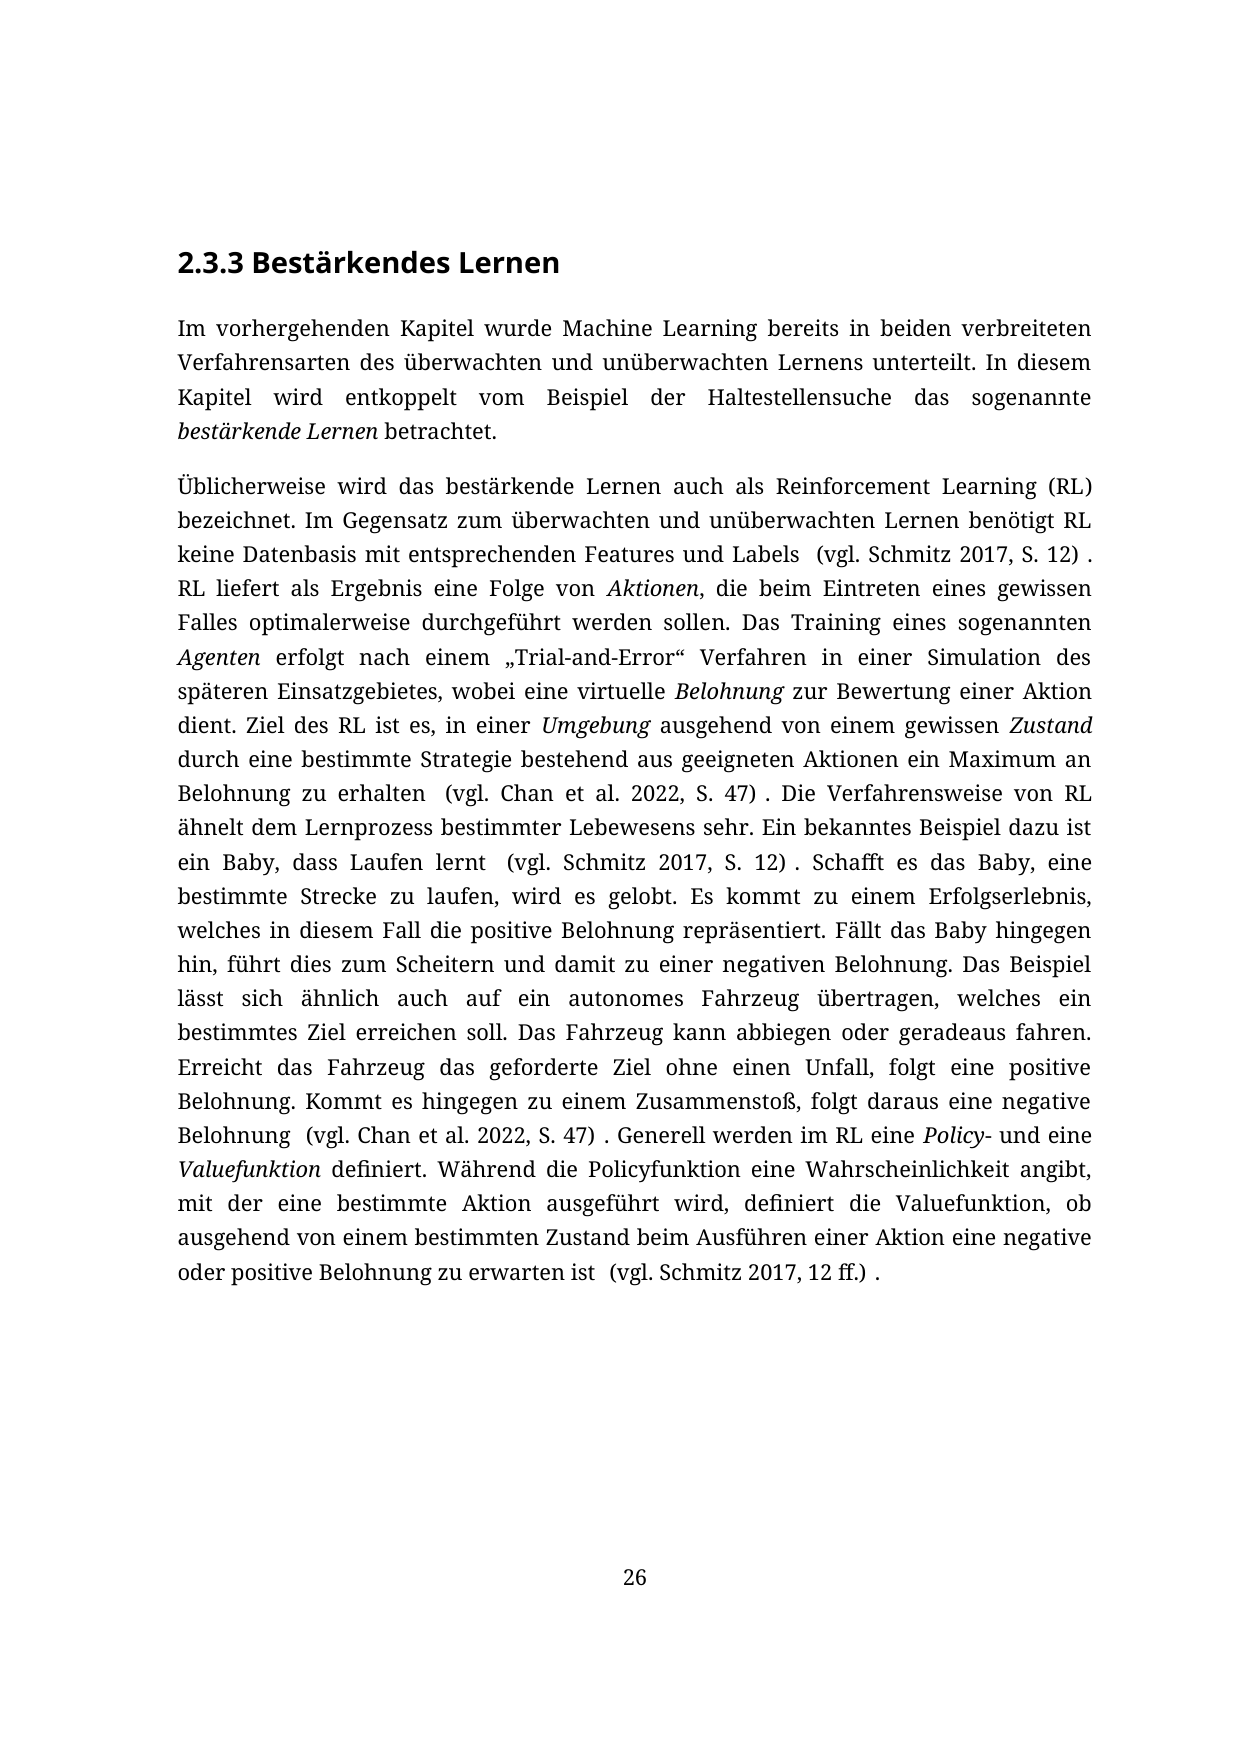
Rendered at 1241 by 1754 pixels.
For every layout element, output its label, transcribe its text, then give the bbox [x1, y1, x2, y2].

text Üblicherweise wird das bestärkende Lernen auch als Reinforcement Learning (RL) bezeichnet. Im Gegensatz zum überwachten und unüberwachten Lernen benötigt RL keine Datenbasis mit entsprechenden Features und Labels . RL liefert als Ergebnis eine Folge von Aktionen, die beim Eintreten eines gewissen Falles optimalerweise durchgeführt werden sollen. Das Training eines sogenannten Agenten erfolgt nach einem „Trial-and-Error“ Verfahren in einer Simulation des späteren Einsatzgebietes, wobei eine virtuelle Belohnung zur Bewertung einer Aktion dient. Ziel des RL ist es, in einer Umgebung ausgehend von einem gewissen Zustand durch eine bestimmte Strategie bestehend aus geeigneten Aktionen ein Maximum an Belohnung zu erhalten . Die Verfahrensweise von RL ähnelt dem Lernprozess bestimmter Lebewesens sehr. Ein bekanntes Beispiel dazu ist ein Baby, dass Laufen lernt . Schafft es das Baby, eine bestimmte Strecke zu laufen, wird es gelobt. Es kommt zu einem Erfolgserlebnis, welches in diesem Fall die positive Belohnung repräsentiert. Fällt das Baby hingegen hin, führt dies zum Scheitern und damit zu einer negativen Belohnung. Das Beispiel lässt sich ähnlich auch auf ein autonomes Fahrzeug übertragen, welches ein bestimmtes Ziel erreichen soll. Das Fahrzeug kann abbiegen oder geradeaus fahren. Erreicht das Fahrzeug das geforderte Ziel ohne einen Unfall, folgt eine positive Belohnung. Kommt es hingegen zu einem Zusammenstoß, folgt daraus eine negative Belohnung . Generell werden im RL eine Policy- und eine Valuefunktion definiert. Während die Policyfunktion eine Wahrscheinlichkeit angibt, mit der eine bestimmte Aktion ausgeführt wird, definiert die Valuefunktion, ob ausgehend von einem bestimmten Zustand beim Ausführen einer Aktion eine negative oder positive Belohnung zu erwarten ist . [177, 471, 1092, 1286]
text Im vorhergehenden Kapitel wurde Machine Learning bereits in beiden verbreiteten Verfahrensarten des überwachten und unüberwachten Lernens unterteilt. In diesem Kapitel wird entkoppelt vom Beispiel der Haltestellensuche das sogenannte bestärkende Lernen betrachtet. [177, 313, 1092, 445]
subtitle Bestärkendes Lernen [177, 242, 1092, 282]
